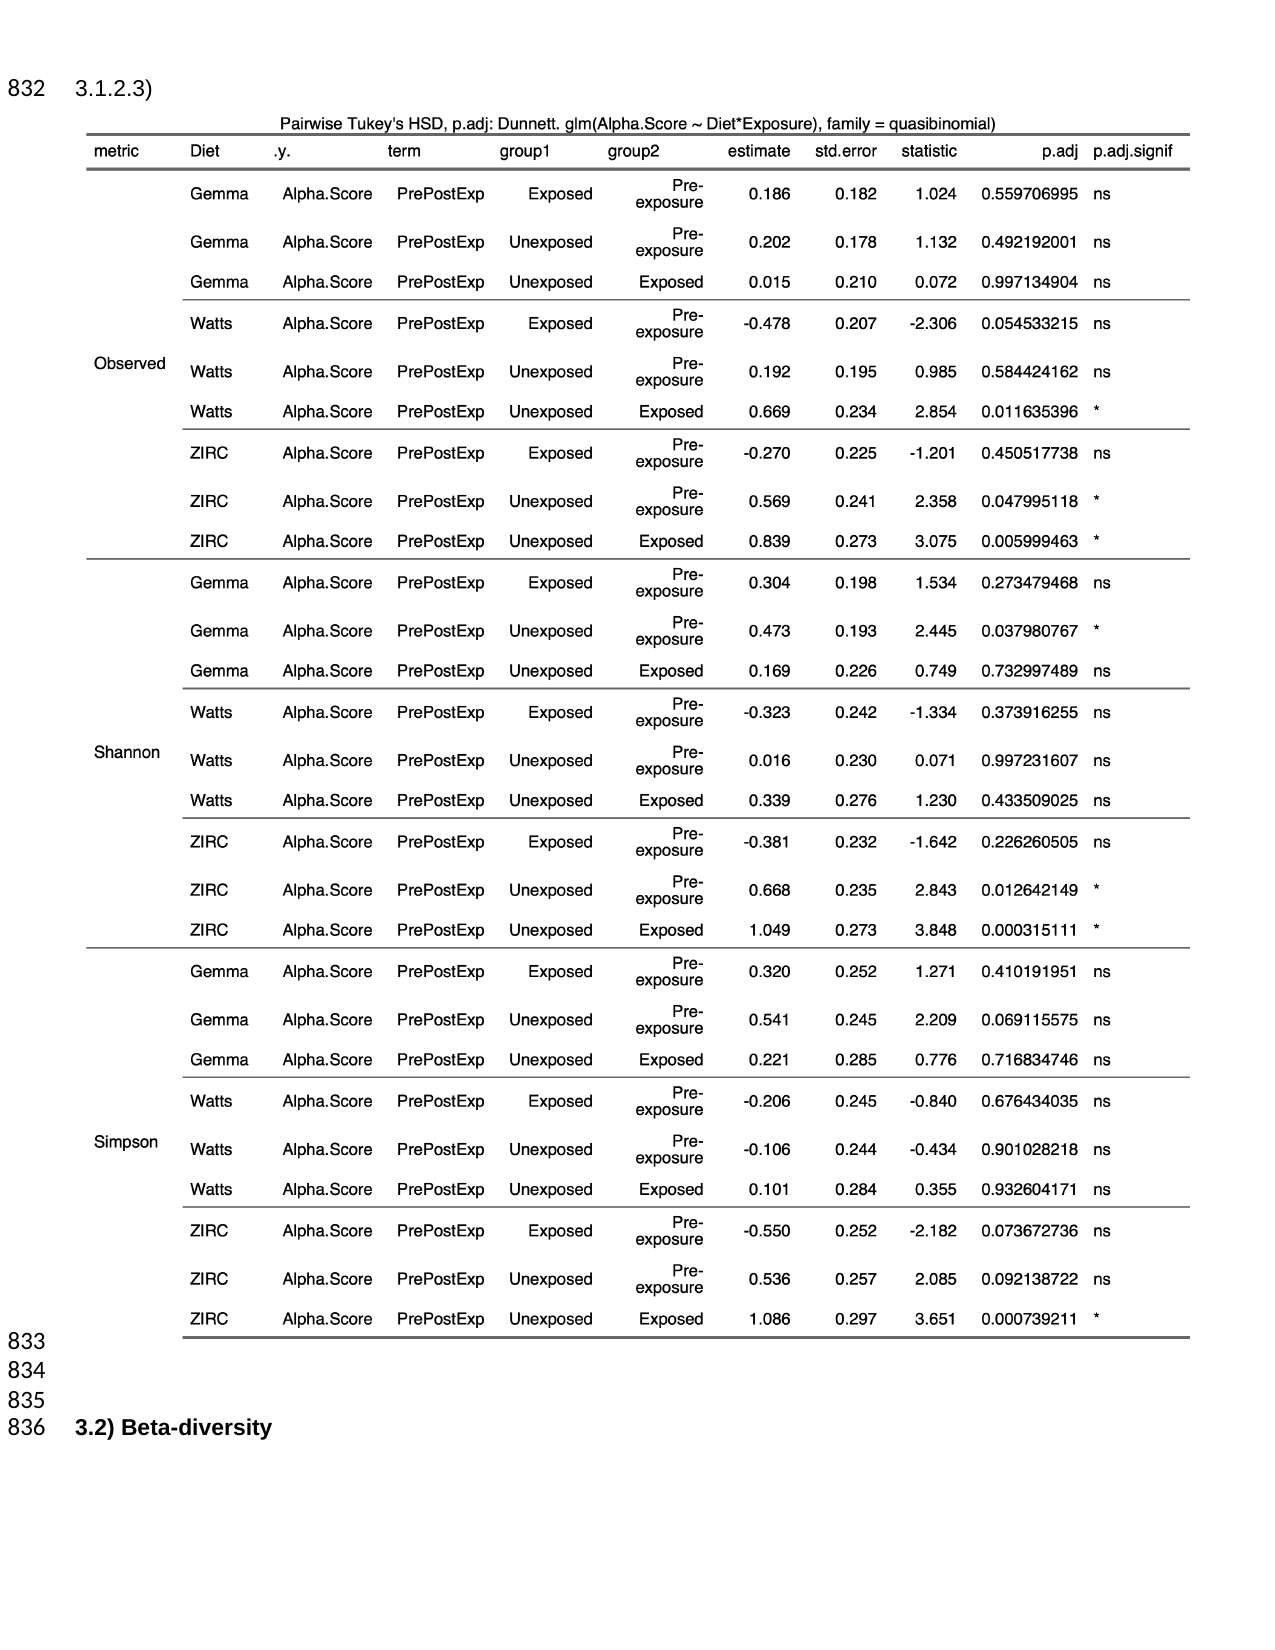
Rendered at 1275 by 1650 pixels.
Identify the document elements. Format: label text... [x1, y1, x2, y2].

text 3.2) Beta-diversity [75, 1414, 1200, 1441]
picture [75, 105, 1200, 1350]
text 3.1.2.3) [75, 75, 1200, 105]
